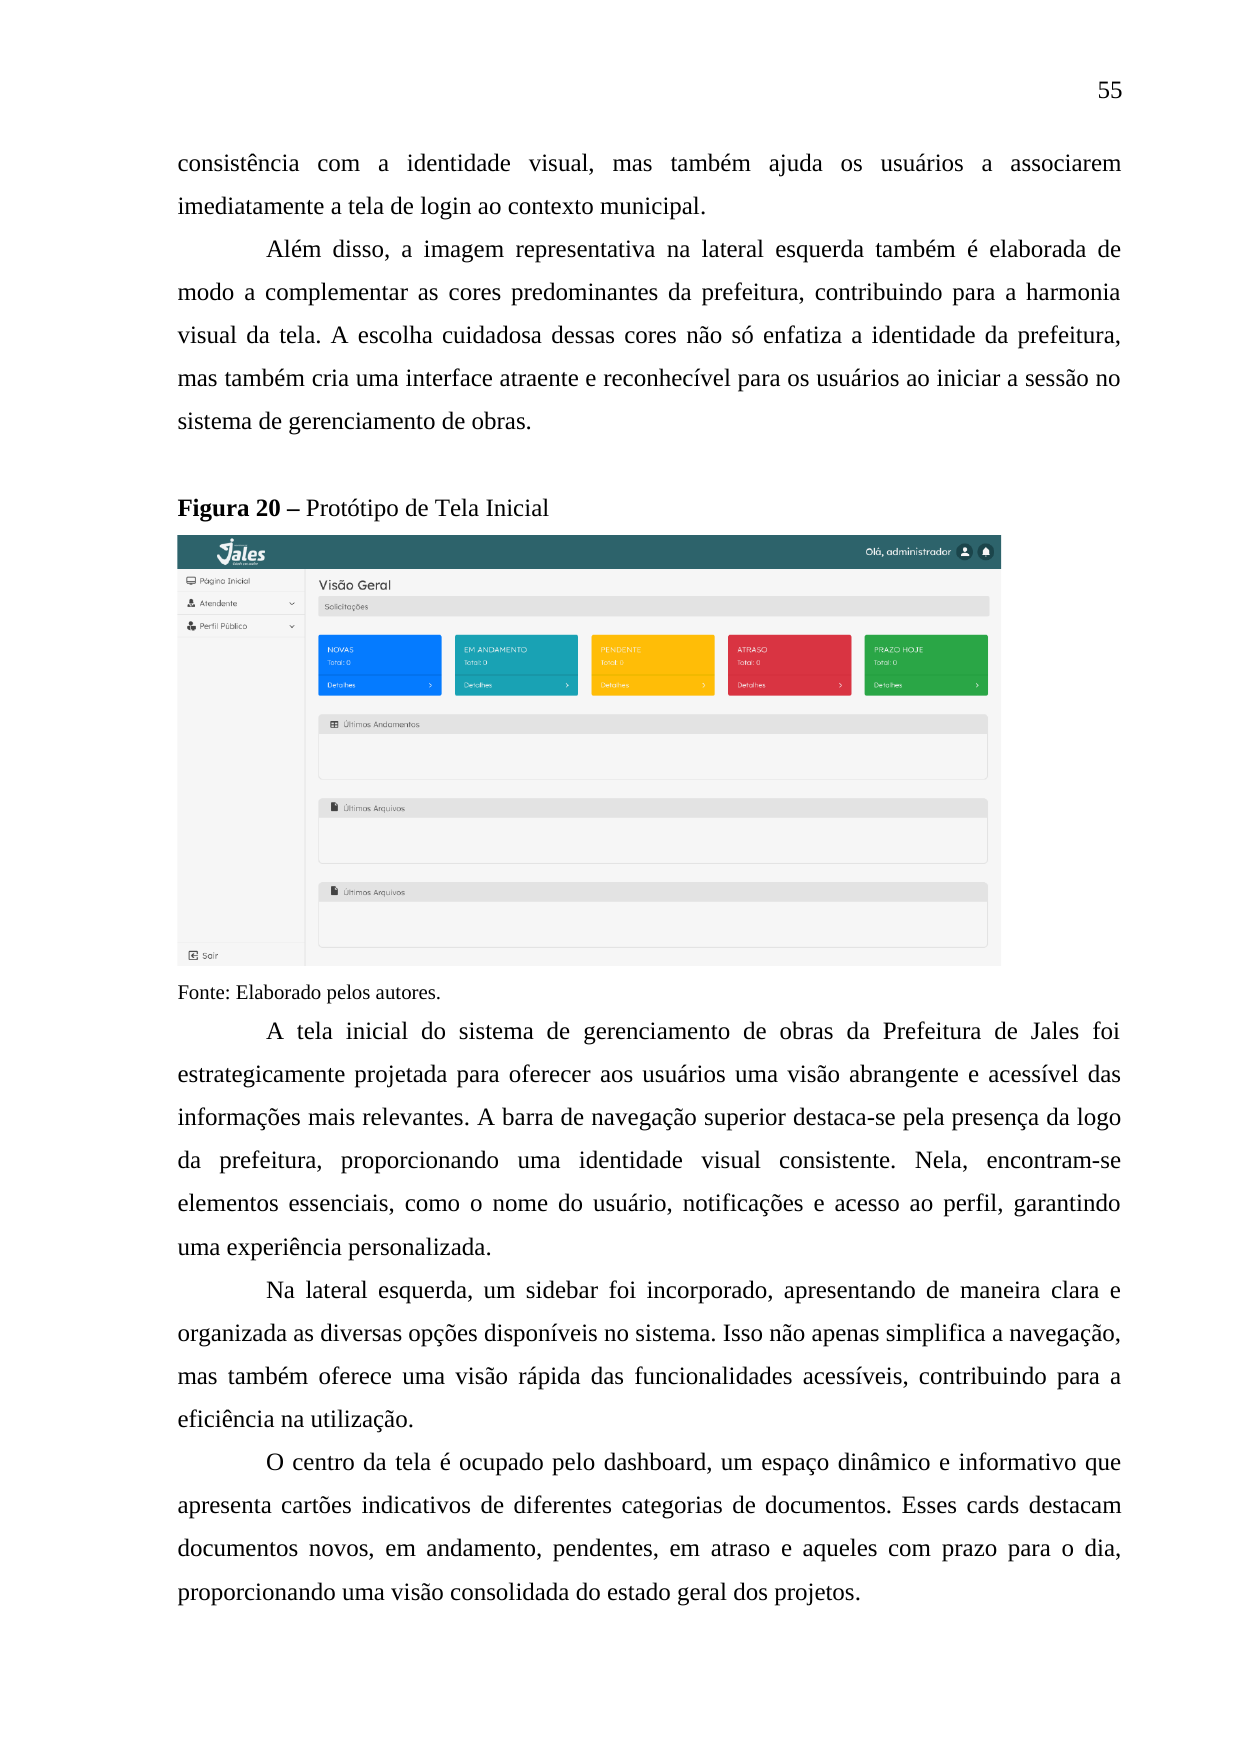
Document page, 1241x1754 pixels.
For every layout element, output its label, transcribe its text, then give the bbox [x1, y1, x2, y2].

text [177, 148, 1122, 219]
text O centro da tela é ocupado pelo dashboard, um espaço dinâmico e informativo que apresenta cartões indicativos de diferentes categorias de documentos. Esses cards destacam documentos novos, em andamento, pendentes, em atraso e aqueles com prazo para o dia, proporcionando uma visão consolidada do estado geral dos projetos. [177, 1447, 1122, 1605]
text A tela inicial do sistema de gerenciamento de obras da Prefeitura de Jales foi estrategicamente projetada para oferecer aos usuários uma visão abrangente e acessível das informações mais relevantes. A barra de navegação superior destaca-se pela presença da logo da prefeitura, proporcionando uma identidade visual consistente. Nela, encontram-se elementos essenciais, como o nome do usuário, notificações e acesso ao perfil, garantindo uma experiência personalizada. [177, 1016, 1122, 1260]
text Além disso, a imagem representativa na lateral esquerda também é elaborada de modo a complementar as cores predominantes da prefeitura, contribuindo para a harmonia visual da tela. A escolha cuidadosa dessas cores não só enfatiza a identidade da prefeitura, mas também cria uma interface atraente e reconhecível para os usuários ao iniciar a sessão no sistema de gerenciamento de obras. [177, 234, 1122, 435]
text Fonte: Elaborado pelos autores. [177, 980, 1122, 1004]
text Na lateral esquerda, um sidebar foi incorporado, apresentando de maneira clara e organizada as diversas opções disponíveis no sistema. Isso não apenas simplifica a navegação, mas também oferece uma visão rápida das funcionalidades acessíveis, contribuindo para a eficiência na utilização. [177, 1275, 1122, 1433]
picture [177, 535, 1002, 966]
